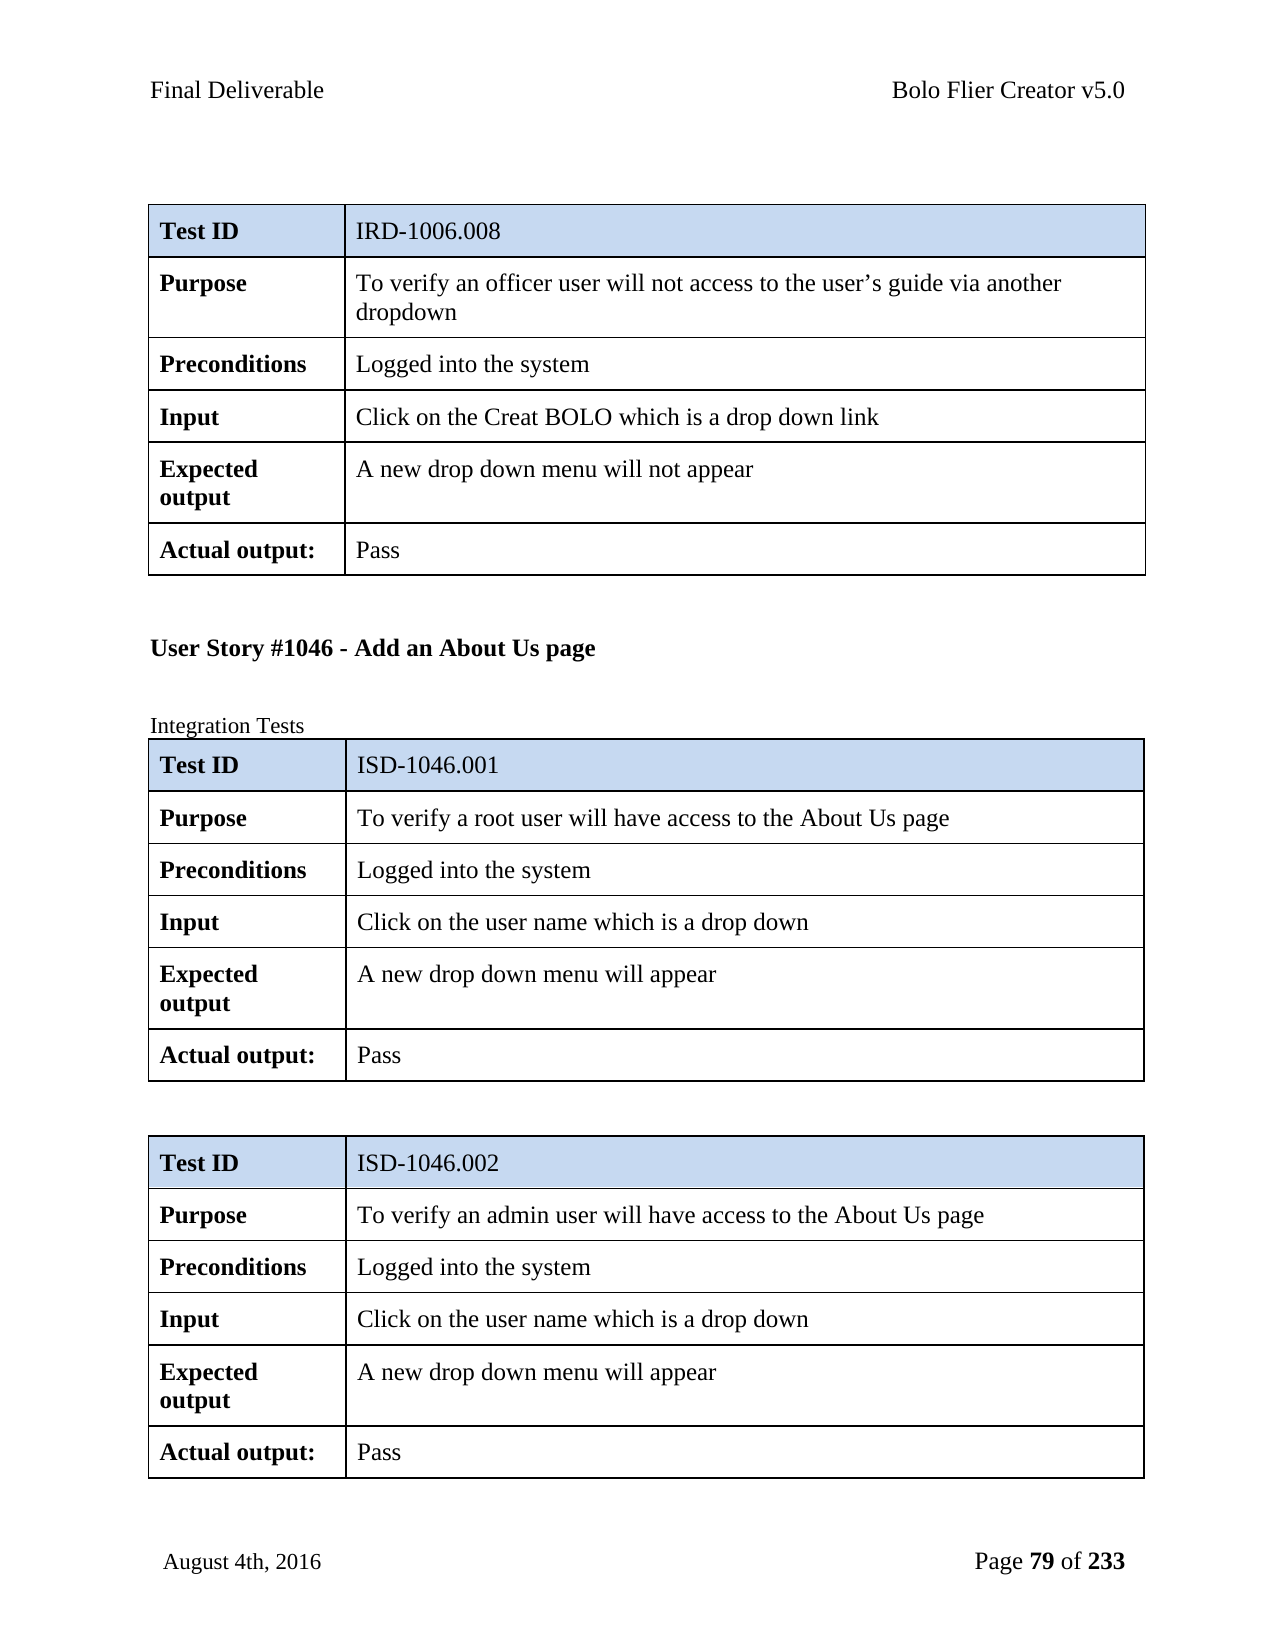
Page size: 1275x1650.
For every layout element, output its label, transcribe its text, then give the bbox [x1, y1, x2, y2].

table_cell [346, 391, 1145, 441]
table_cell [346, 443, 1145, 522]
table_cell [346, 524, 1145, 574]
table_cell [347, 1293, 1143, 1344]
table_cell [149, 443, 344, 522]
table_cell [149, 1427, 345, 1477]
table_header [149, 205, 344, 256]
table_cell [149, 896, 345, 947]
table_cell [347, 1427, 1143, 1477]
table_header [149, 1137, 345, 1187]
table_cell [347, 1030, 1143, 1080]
text Integration Tests [150, 712, 1125, 738]
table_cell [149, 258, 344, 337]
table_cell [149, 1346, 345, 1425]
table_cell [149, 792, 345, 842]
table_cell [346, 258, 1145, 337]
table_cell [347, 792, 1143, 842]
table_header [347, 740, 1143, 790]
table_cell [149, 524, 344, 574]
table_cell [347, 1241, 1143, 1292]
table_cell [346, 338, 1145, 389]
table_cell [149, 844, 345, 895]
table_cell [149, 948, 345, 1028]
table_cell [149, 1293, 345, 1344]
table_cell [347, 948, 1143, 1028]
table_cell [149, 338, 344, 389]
text User Story #1046 - Add an About Us page [150, 633, 1125, 662]
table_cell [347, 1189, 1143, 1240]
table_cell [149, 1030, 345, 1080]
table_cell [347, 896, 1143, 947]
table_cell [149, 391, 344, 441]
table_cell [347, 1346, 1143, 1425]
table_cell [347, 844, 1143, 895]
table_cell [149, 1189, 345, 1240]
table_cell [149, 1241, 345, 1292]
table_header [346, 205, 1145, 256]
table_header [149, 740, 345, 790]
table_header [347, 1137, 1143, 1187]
